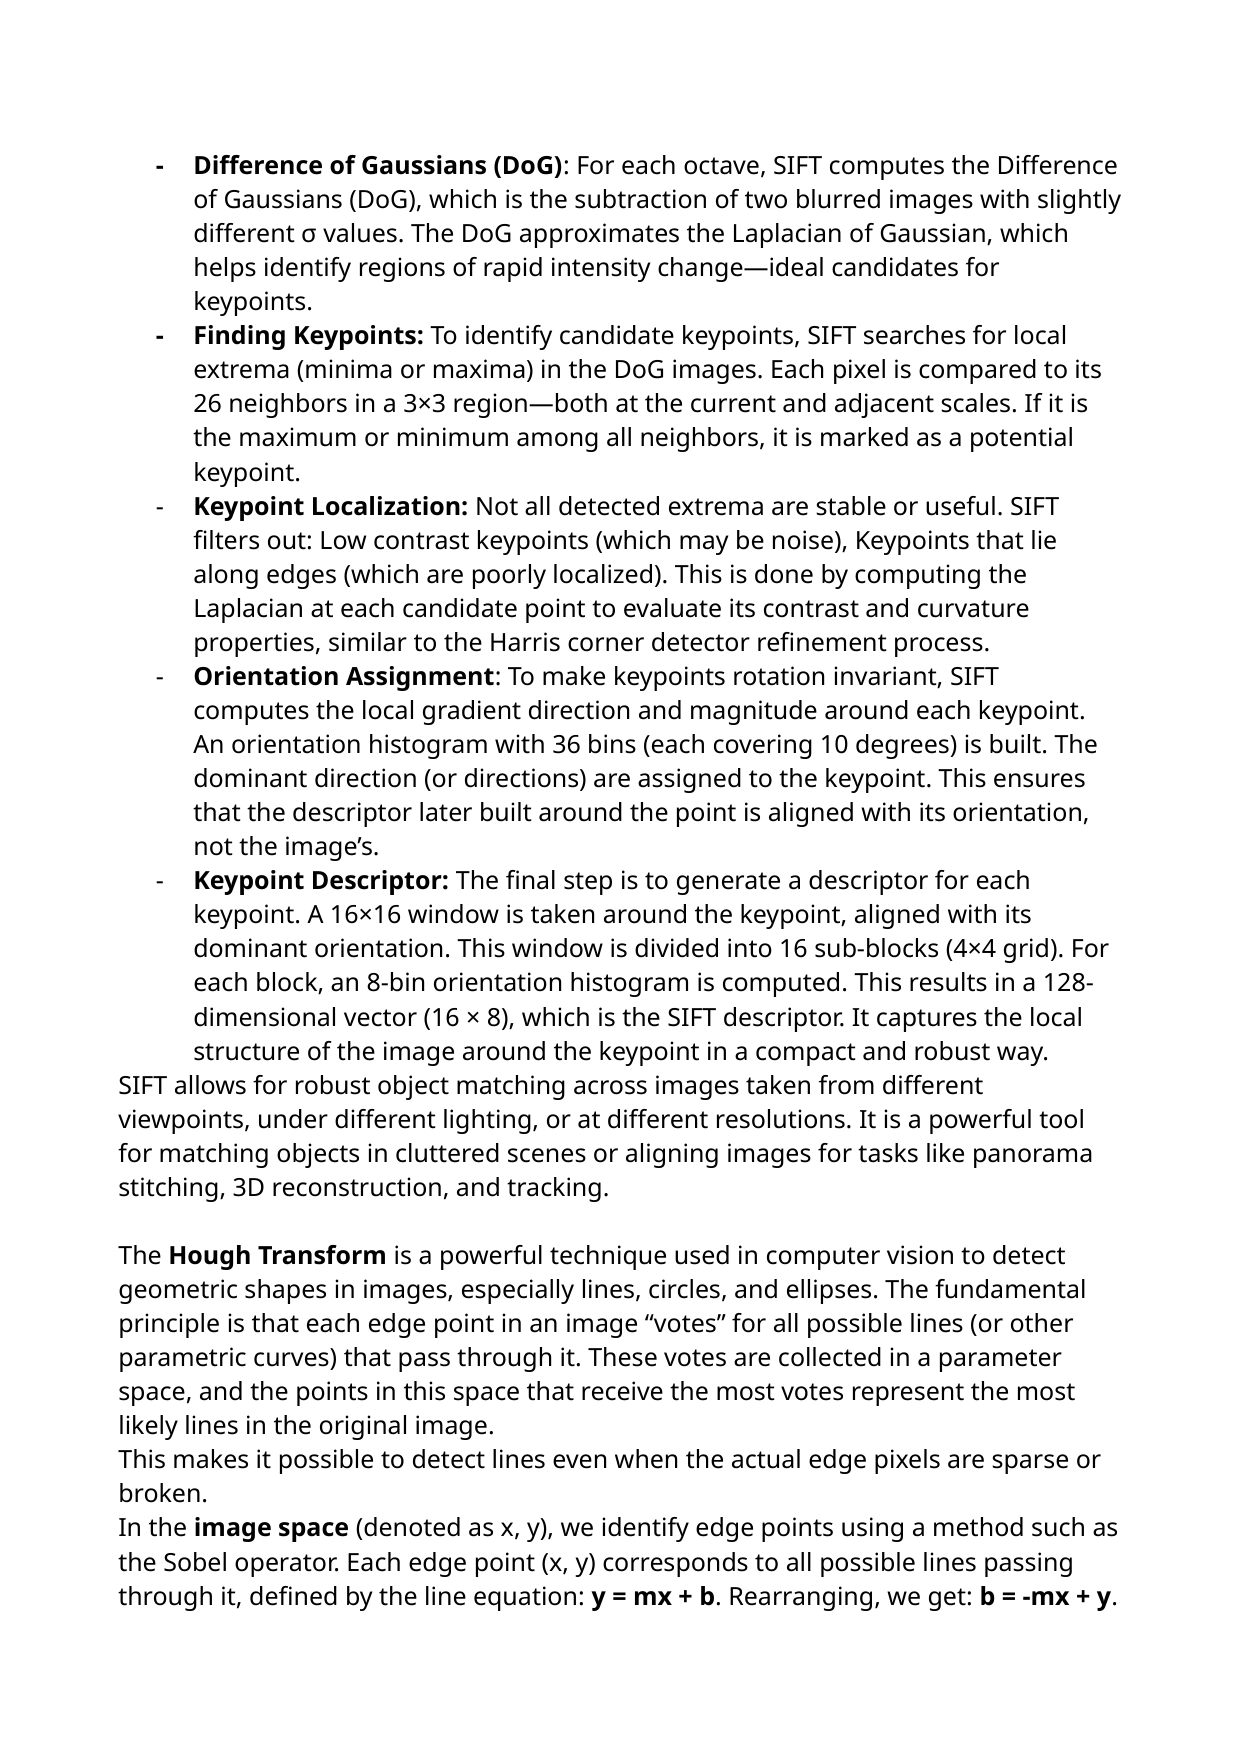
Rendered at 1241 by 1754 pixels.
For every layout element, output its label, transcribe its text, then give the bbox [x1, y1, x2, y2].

list Keypoint Descriptor: The final step is to generate a descriptor for each keypoint. A 16×16 window is taken around the keypoint, aligned with its dominant orientation. This window is divided into 16 sub-blocks (4×4 grid). For each block, an 8-bin orientation histogram is computed. This results in a 128-dimensional vector (16 × 8), which is the SIFT descriptor. It captures the local structure of the image around the keypoint in a compact and robust way. [156, 863, 1122, 1067]
text The Hough Transform is a powerful technique used in computer vision to detect geometric shapes in images, especially lines, circles, and ellipses. The fundamental principle is that each edge point in an image “votes” for all possible lines (or other parametric curves) that pass through it. These votes are collected in a parameter space, and the points in this space that receive the most votes represent the most likely lines in the original image. [118, 1238, 1122, 1442]
text This makes it possible to detect lines even when the actual edge pixels are sparse or broken. [118, 1442, 1122, 1510]
list Difference of Gaussians (DoG): For each octave, SIFT computes the Difference of Gaussians (DoG), which is the subtraction of two blurred images with slightly different σ values. The DoG approximates the Laplacian of Gaussian, which helps identify regions of rapid intensity change—ideal candidates for keypoints. [156, 148, 1122, 318]
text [118, 1510, 1122, 1612]
list Orientation Assignment: To make keypoints rotation invariant, SIFT computes the local gradient direction and magnitude around each keypoint. An orientation histogram with 36 bins (each covering 10 degrees) is built. The dominant direction (or directions) are assigned to the keypoint. This ensures that the descriptor later built around the point is aligned with its orientation, not the image’s. [156, 658, 1122, 863]
list Keypoint Localization: Not all detected extrema are stable or useful. SIFT filters out: Low contrast keypoints (which may be noise), Keypoints that lie along edges (which are poorly localized). This is done by computing the Laplacian at each candidate point to evaluate its contrast and curvature properties, similar to the Harris corner detector refinement process. [156, 488, 1122, 658]
list Finding Keypoints: To identify candidate keypoints, SIFT searches for local extrema (minima or maxima) in the DoG images. Each pixel is compared to its 26 neighbors in a 3×3 region—both at the current and adjacent scales. If it is the maximum or minimum among all neighbors, it is marked as a potential keypoint. [156, 318, 1122, 488]
text SIFT allows for robust object matching across images taken from different viewpoints, under different lighting, or at different resolutions. It is a powerful tool for matching objects in cluttered scenes or aligning images for tasks like panorama stitching, 3D reconstruction, and tracking. [118, 1067, 1122, 1203]
